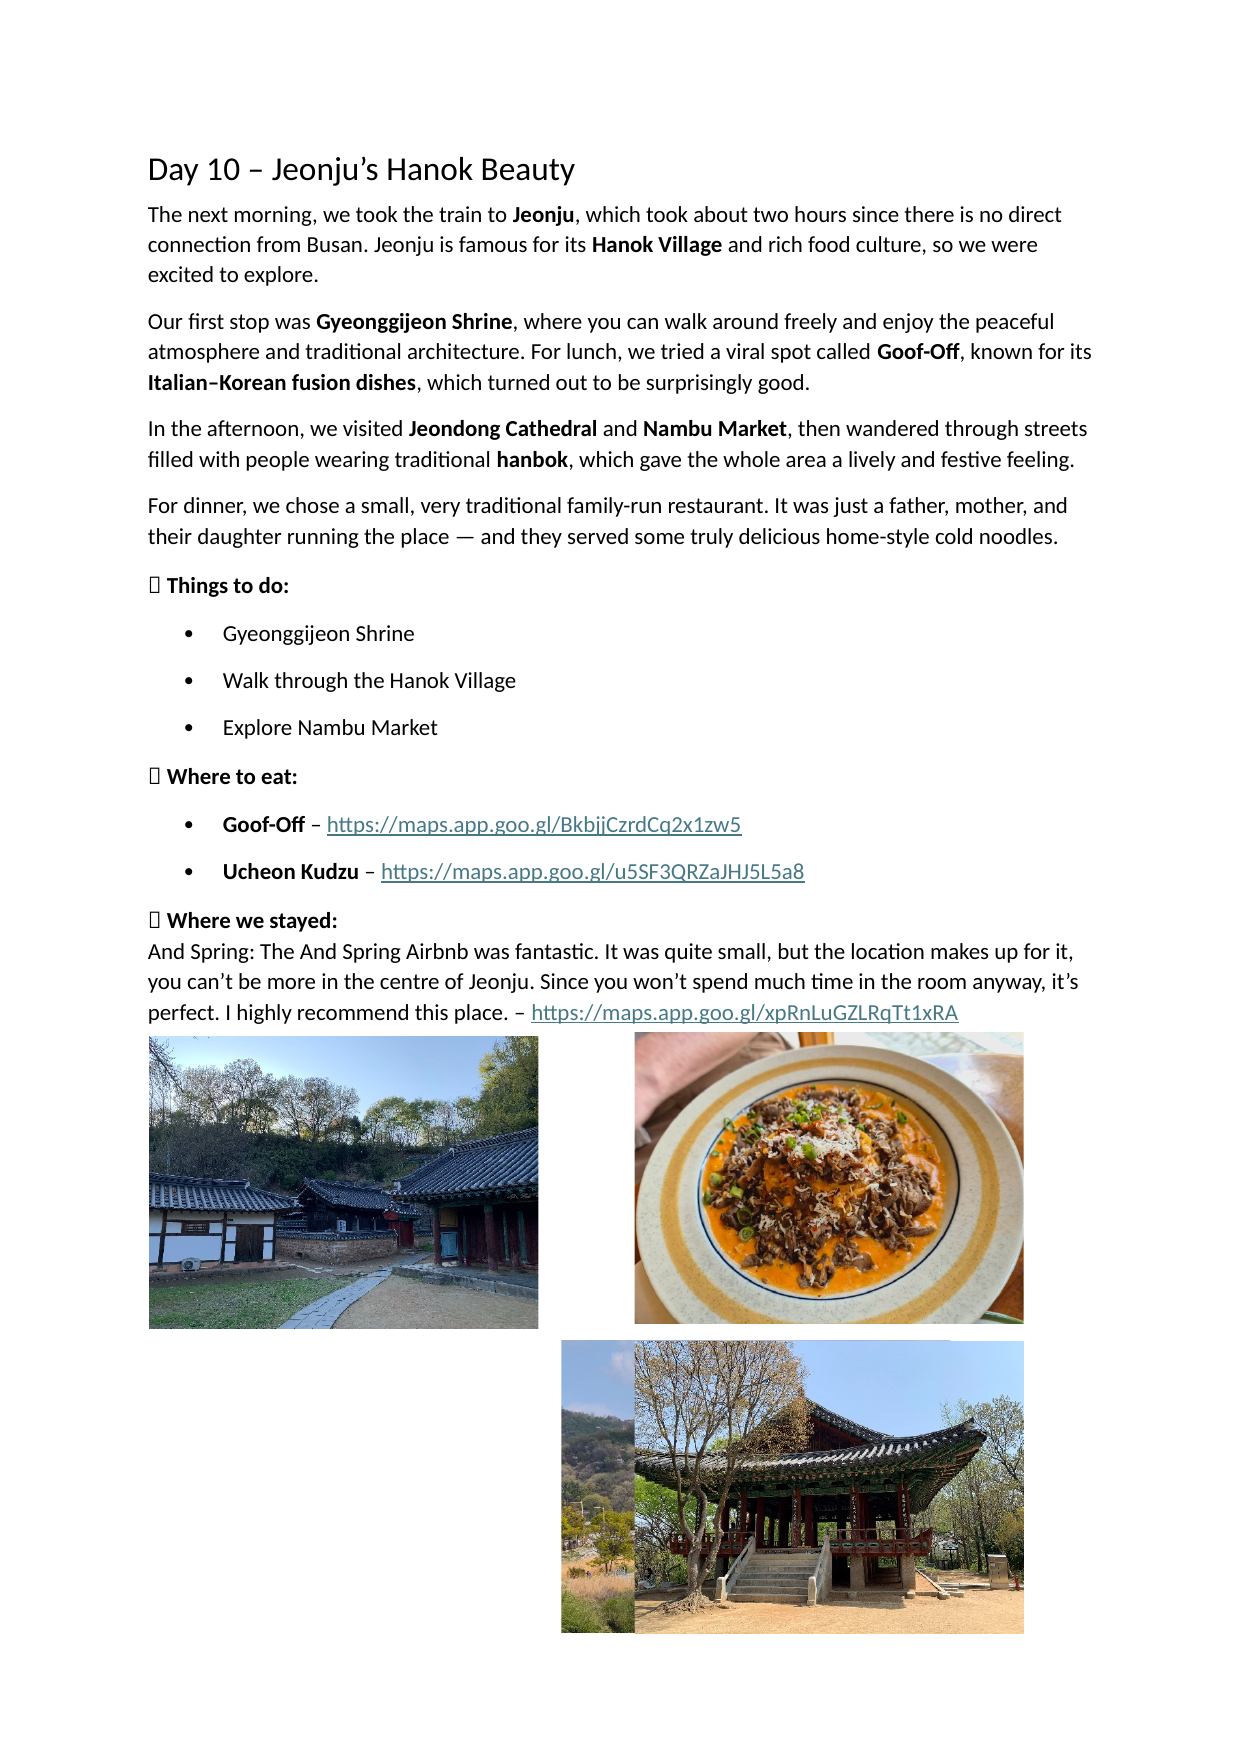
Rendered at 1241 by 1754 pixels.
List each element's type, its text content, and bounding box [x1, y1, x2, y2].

text For dinner, we chose a small, very traditional family-run restaurant. It was just a father, mother, and their daughter running the place — and they served some truly delicious home-style cold noodles. [148, 492, 1093, 550]
text The next morning, we took the train to Jeonju, which took about two hours since there is no direct connection from Busan. Jeonju is famous for its Hanok Village and rich food culture, so we were excited to explore. [148, 200, 1093, 288]
text 🏨 Where we stayed: And Spring: The And Spring Airbnb was fantastic. It was quite small, but the location makes up for it, you can’t be more in the centre of Jeonju. Since you won’t spend much time in the room anyway, it’s perfect. I highly recommend this place. – https://maps.app.goo.gl/xpRnLuGZLRqTt1xRA [148, 904, 1093, 1026]
list Goof-Off – https://maps.app.goo.gl/BkbjjCzrdCq2x1zw5 [185, 810, 1093, 838]
text 🍜 Where to eat: [148, 760, 1093, 791]
list Walk through the Hanok Village [185, 666, 1093, 694]
list Gyeonggijeon Shrine [185, 619, 1093, 647]
list Explore Nambu Market [185, 713, 1093, 741]
picture [633, 1032, 1024, 1323]
picture [147, 1036, 539, 1328]
picture [560, 1340, 1024, 1633]
subtitle Day 10 – Jeonju’s Hanok Beauty [148, 148, 1093, 188]
text 💡 Things to do: [148, 569, 1093, 600]
list Ucheon Kudzu – https://maps.app.goo.gl/u5SF3QRZaJHJ5L5a8 [185, 857, 1093, 885]
text In the afternoon, we visited Jeondong Cathedral and Nambu Market, then wandered through streets filled with people wearing traditional hanbok, which gave the whole area a lively and festive feeling. [148, 414, 1093, 473]
text Our first stop was Gyeonggijeon Shrine, where you can walk around freely and enjoy the peaceful atmosphere and traditional architecture. For lunch, we tried a viral spot called Goof-Off, known for its Italian–Korean fusion dishes, which turned out to be surprisingly good. [148, 307, 1093, 396]
